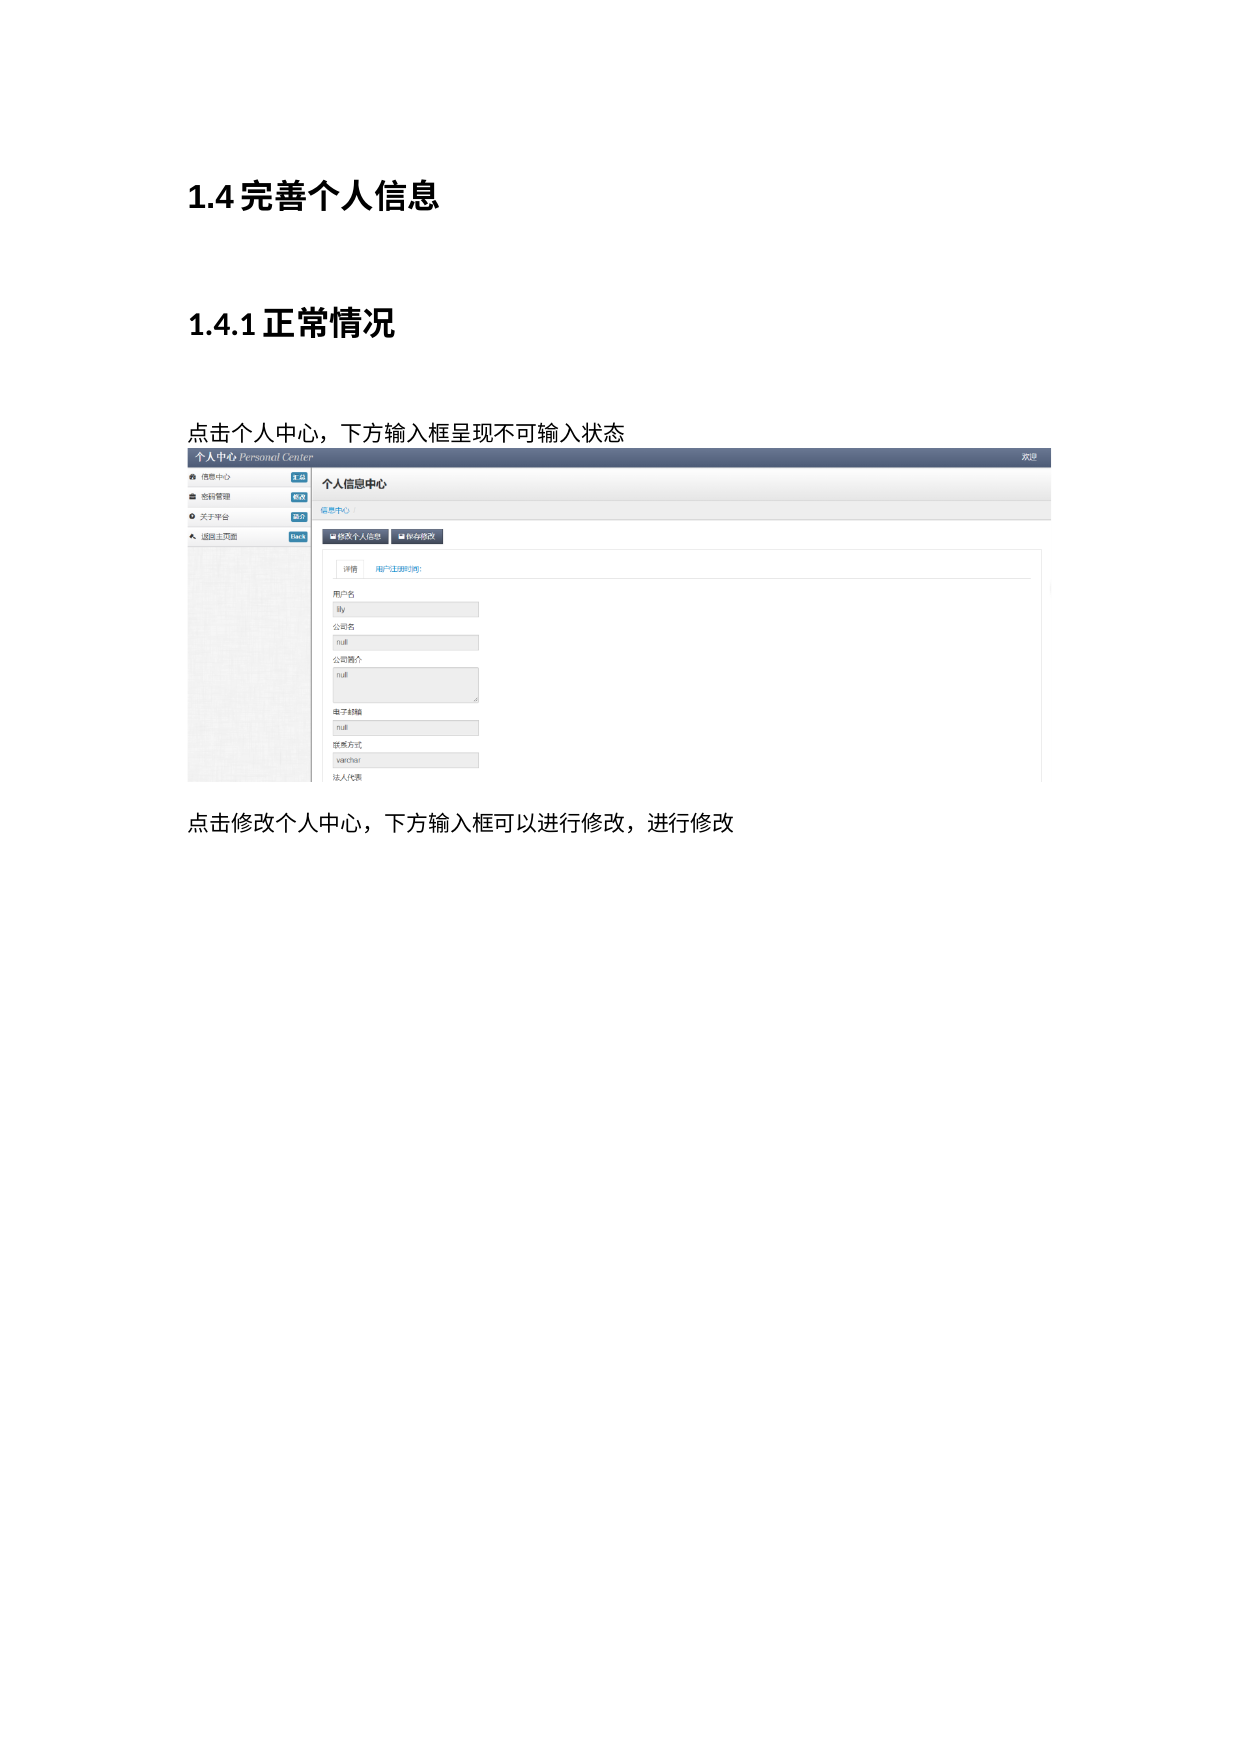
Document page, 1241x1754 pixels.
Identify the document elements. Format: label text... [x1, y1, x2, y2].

picture [187, 448, 1052, 782]
subtitle 1.4.1正常情况 [187, 289, 1053, 354]
list 点击修改个人中心，下方输入框可以进行修改，进行修改 [187, 806, 1053, 838]
text 点击个人中心，下方输入框呈现不可输入状态 [187, 416, 1053, 448]
subtitle 1.4完善个人信息 [187, 162, 1053, 227]
